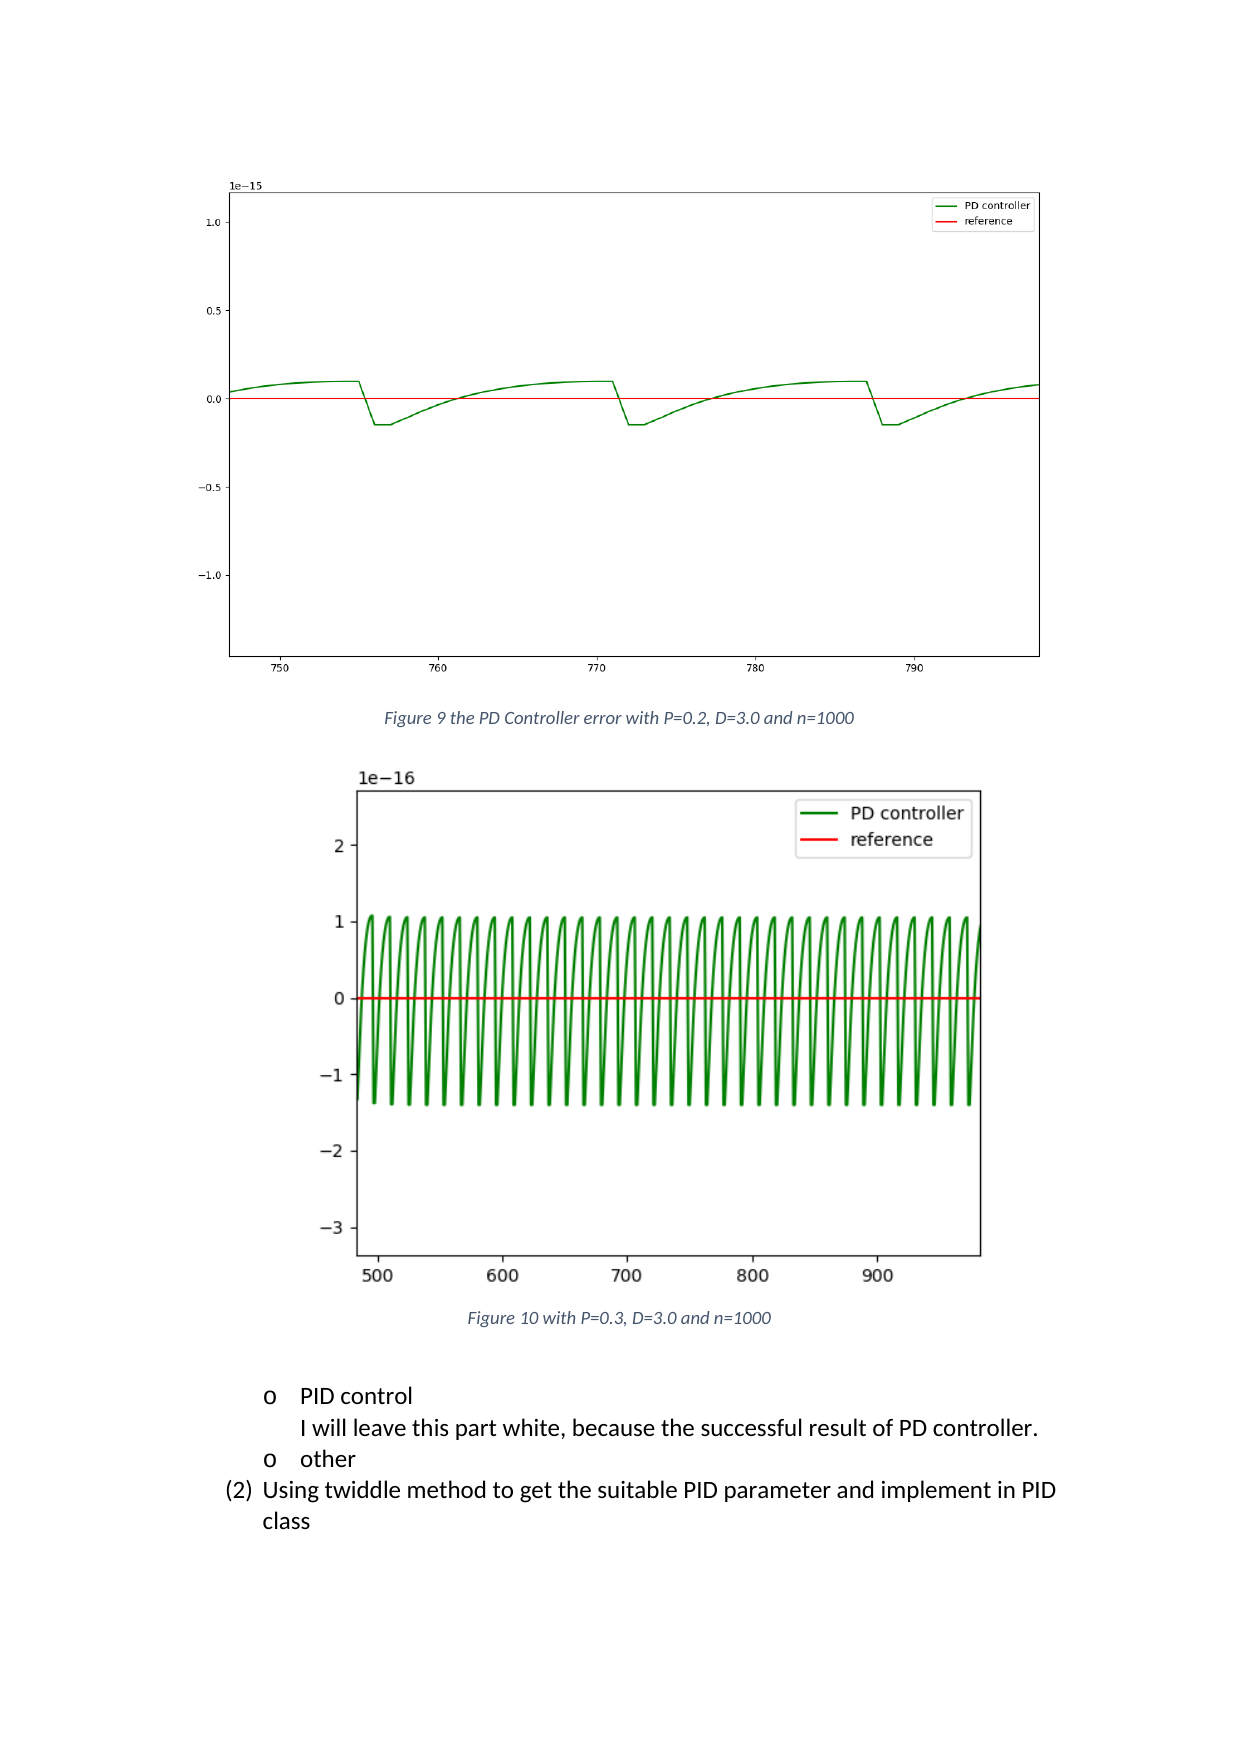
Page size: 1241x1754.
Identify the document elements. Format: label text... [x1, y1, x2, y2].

text Figure 10 with P=0.3, D=3.0 and n=1000 [150, 1306, 1090, 1329]
picture [150, 150, 1083, 707]
list PID control [262, 1381, 1090, 1412]
text I will leave this part white, because the successful result of PD controller. [300, 1412, 1090, 1443]
text Figure 9 the PD Controller error with P=0.2, D=3.0 and n=1000 [150, 706, 1090, 729]
picture [300, 750, 1014, 1307]
list other [262, 1443, 1090, 1474]
list Using twiddle method to get the suitable PID parameter and implement in PID class [225, 1474, 1090, 1536]
